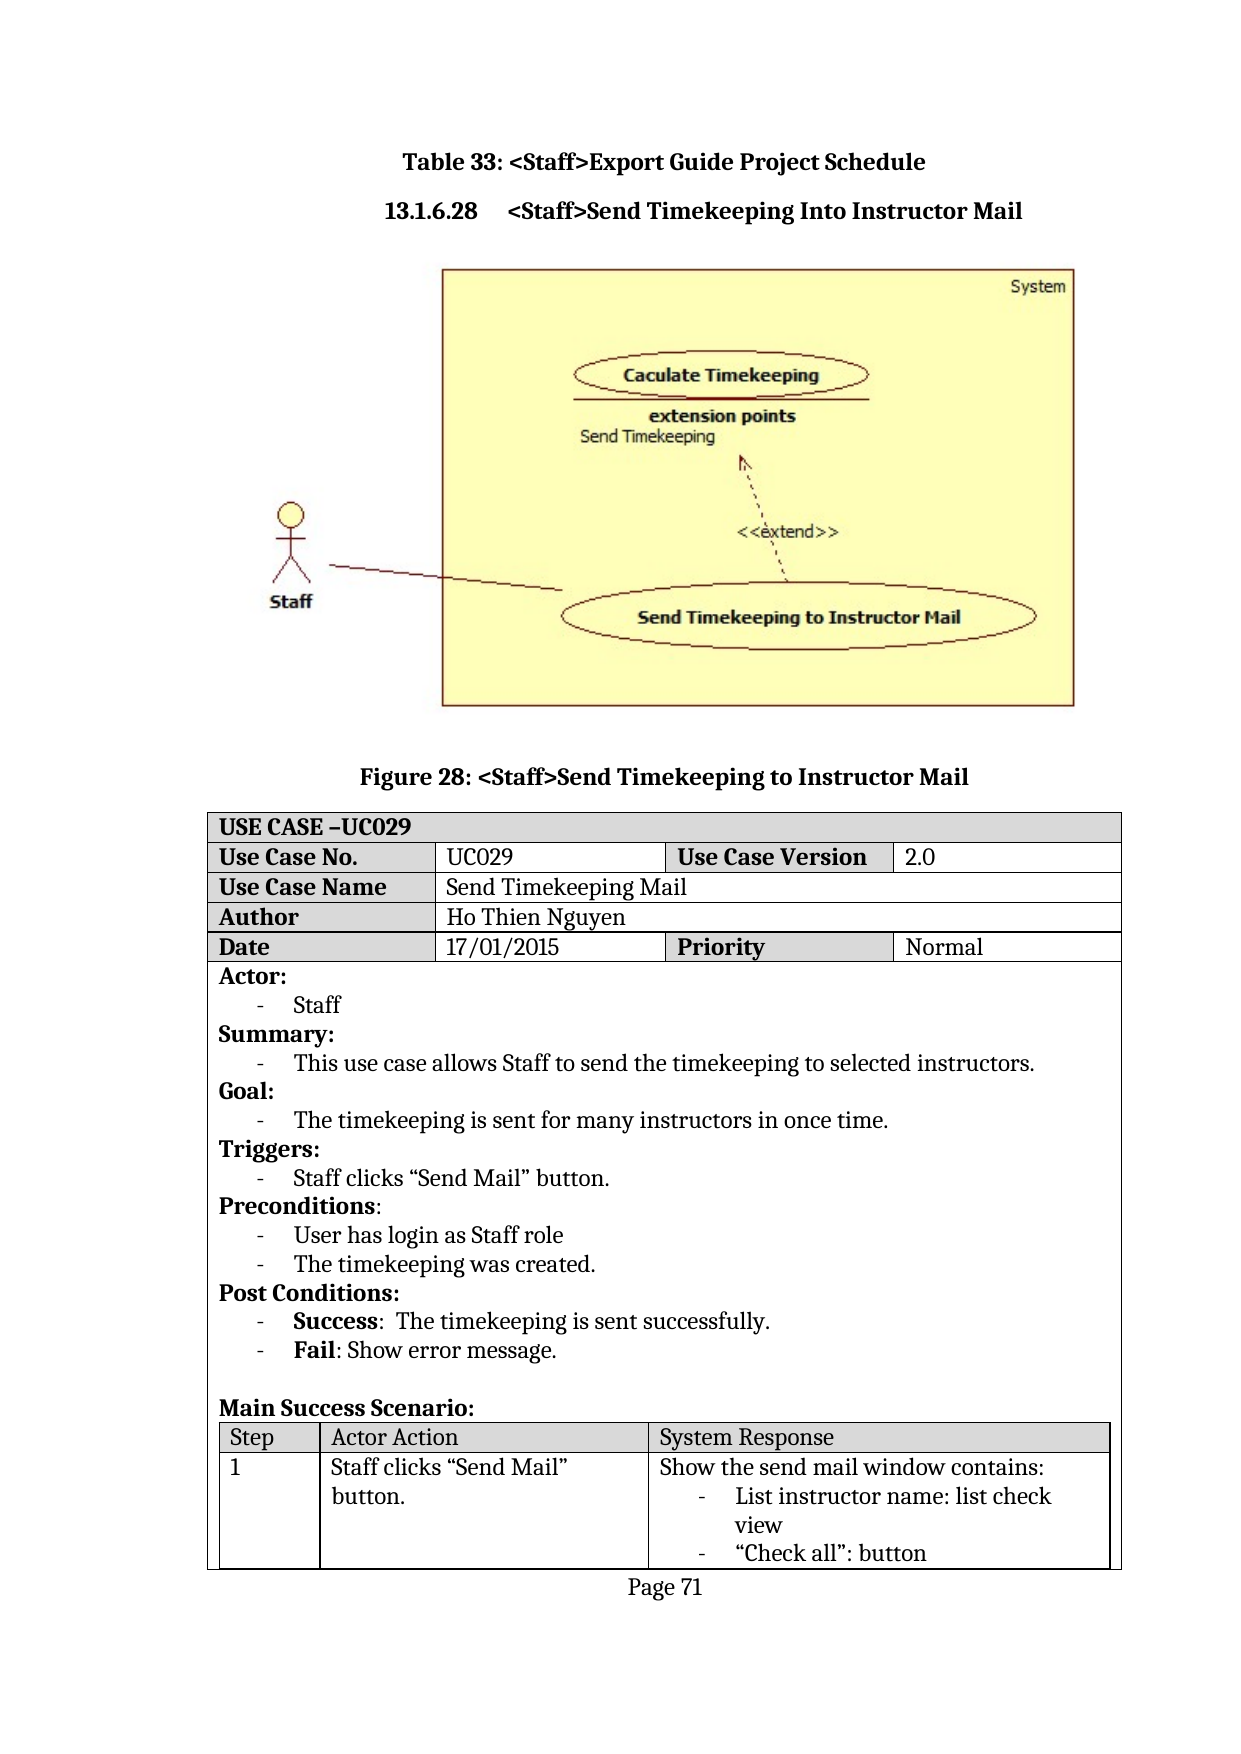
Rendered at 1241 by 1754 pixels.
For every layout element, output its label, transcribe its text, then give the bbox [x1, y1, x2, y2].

table_cell Normal [894, 933, 1121, 961]
picture [223, 238, 1106, 738]
table_cell Use Case Name [208, 873, 435, 902]
table_cell Date [208, 933, 435, 961]
table_cell 17/01/2015 [436, 933, 665, 961]
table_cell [208, 962, 1121, 1569]
subtitle <Staff>Send Timekeeping Into Instructor Mail [385, 197, 1122, 226]
table_cell 2.0 [894, 843, 1121, 872]
text Figure 28: <Staff>Send Timekeeping to Instructor Mail [207, 763, 1122, 791]
table_cell Priority [666, 933, 893, 961]
table_cell Ho Thien Nguyen [436, 903, 1121, 931]
table_cell Author [208, 903, 435, 931]
table_cell Send Timekeeping Mail [436, 873, 1121, 902]
table_cell UC029 [436, 843, 665, 872]
table_header USE CASE –UC029 [208, 813, 1121, 842]
table_cell Use Case No. [208, 843, 435, 872]
table_cell Use Case Version [666, 843, 893, 872]
